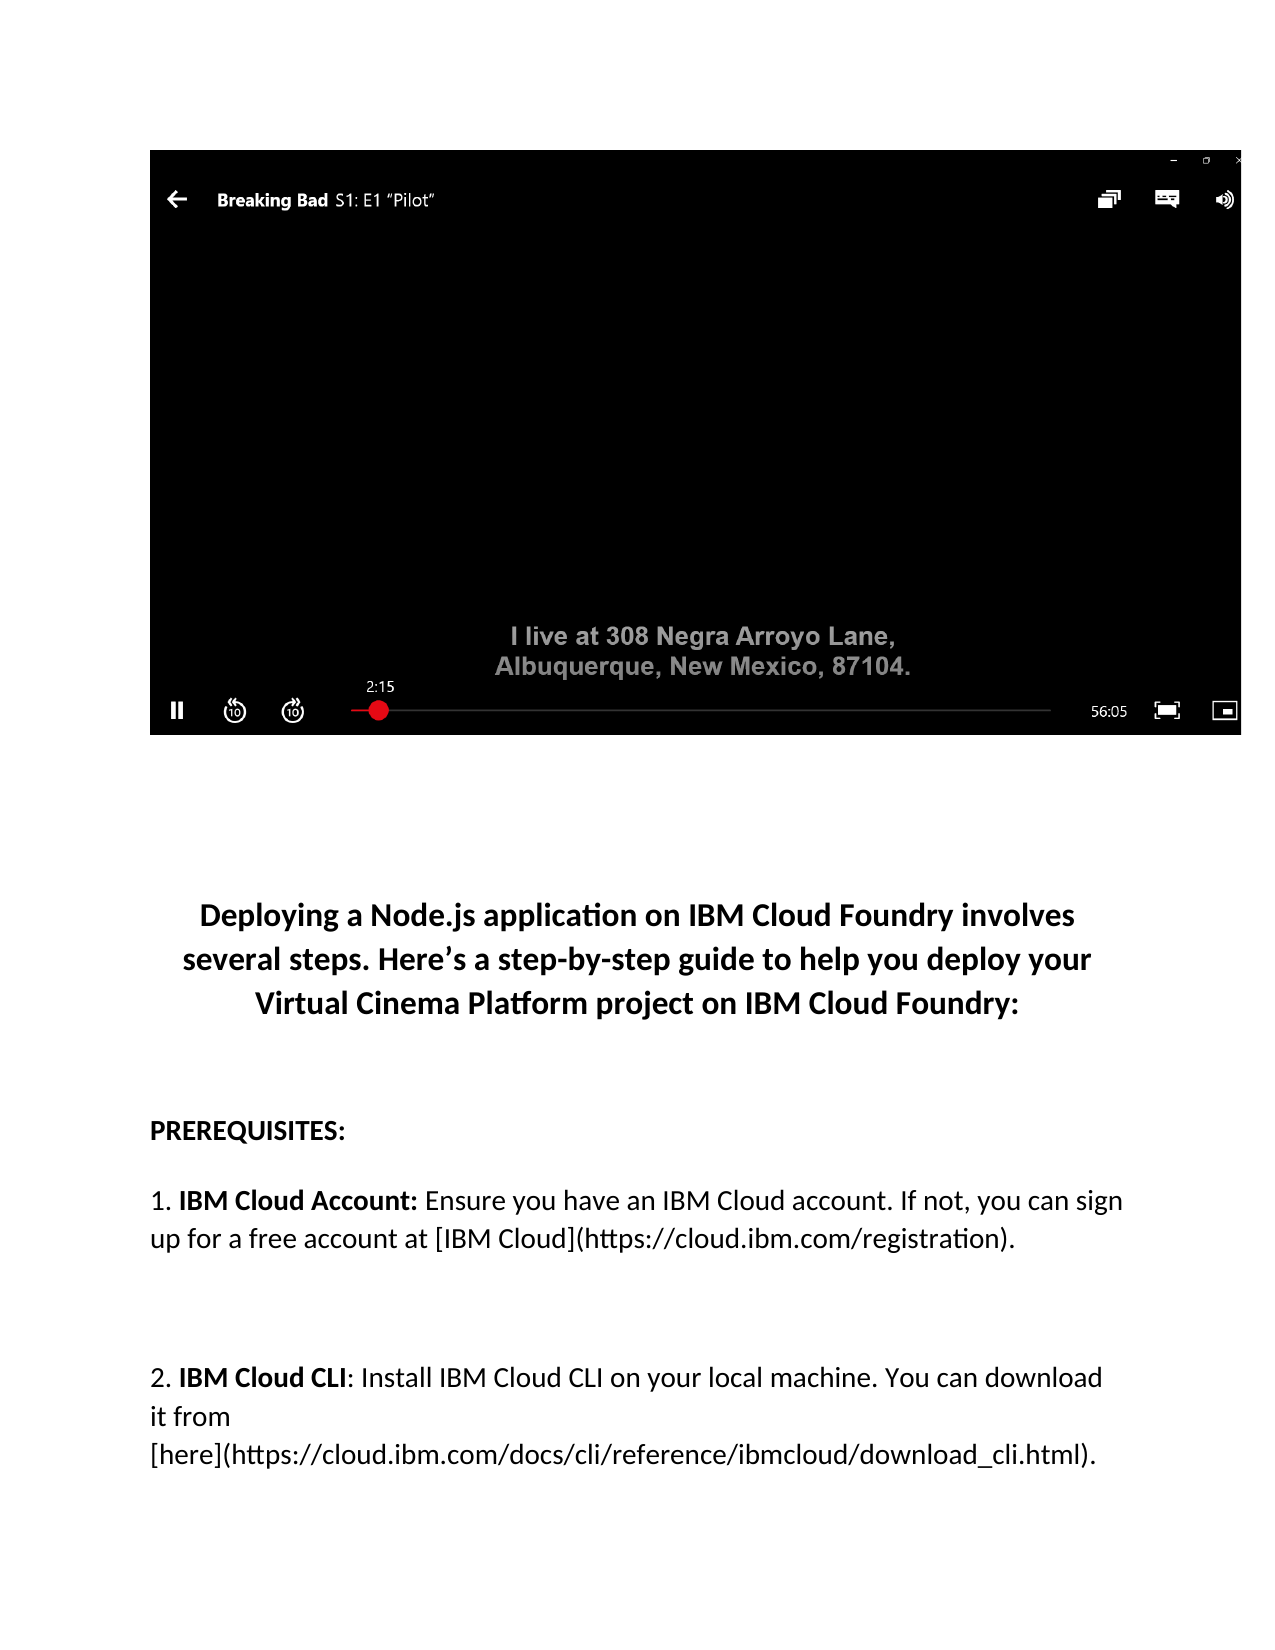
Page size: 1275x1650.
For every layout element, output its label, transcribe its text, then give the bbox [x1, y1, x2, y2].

picture [150, 150, 1242, 735]
text Deploying a Node.js application on IBM Cloud Foundry involves several steps. Here’s a step-by-step guide to help you deploy your Virtual Cinema Platform project on IBM Cloud Foundry: [150, 894, 1125, 1022]
text 2. IBM Cloud CLI: Install IBM Cloud CLI on your local machine. You can download it from [here](https://cloud.ibm.com/docs/cli/reference/ibmcloud/download_cli.html). [150, 1359, 1125, 1472]
text 1. IBM Cloud Account: Ensure you have an IBM Cloud account. If not, you can sign up for a free account at [IBM Cloud](https://cloud.ibm.com/registration). [150, 1182, 1125, 1256]
text PREREQUISITES: [150, 1112, 1125, 1148]
